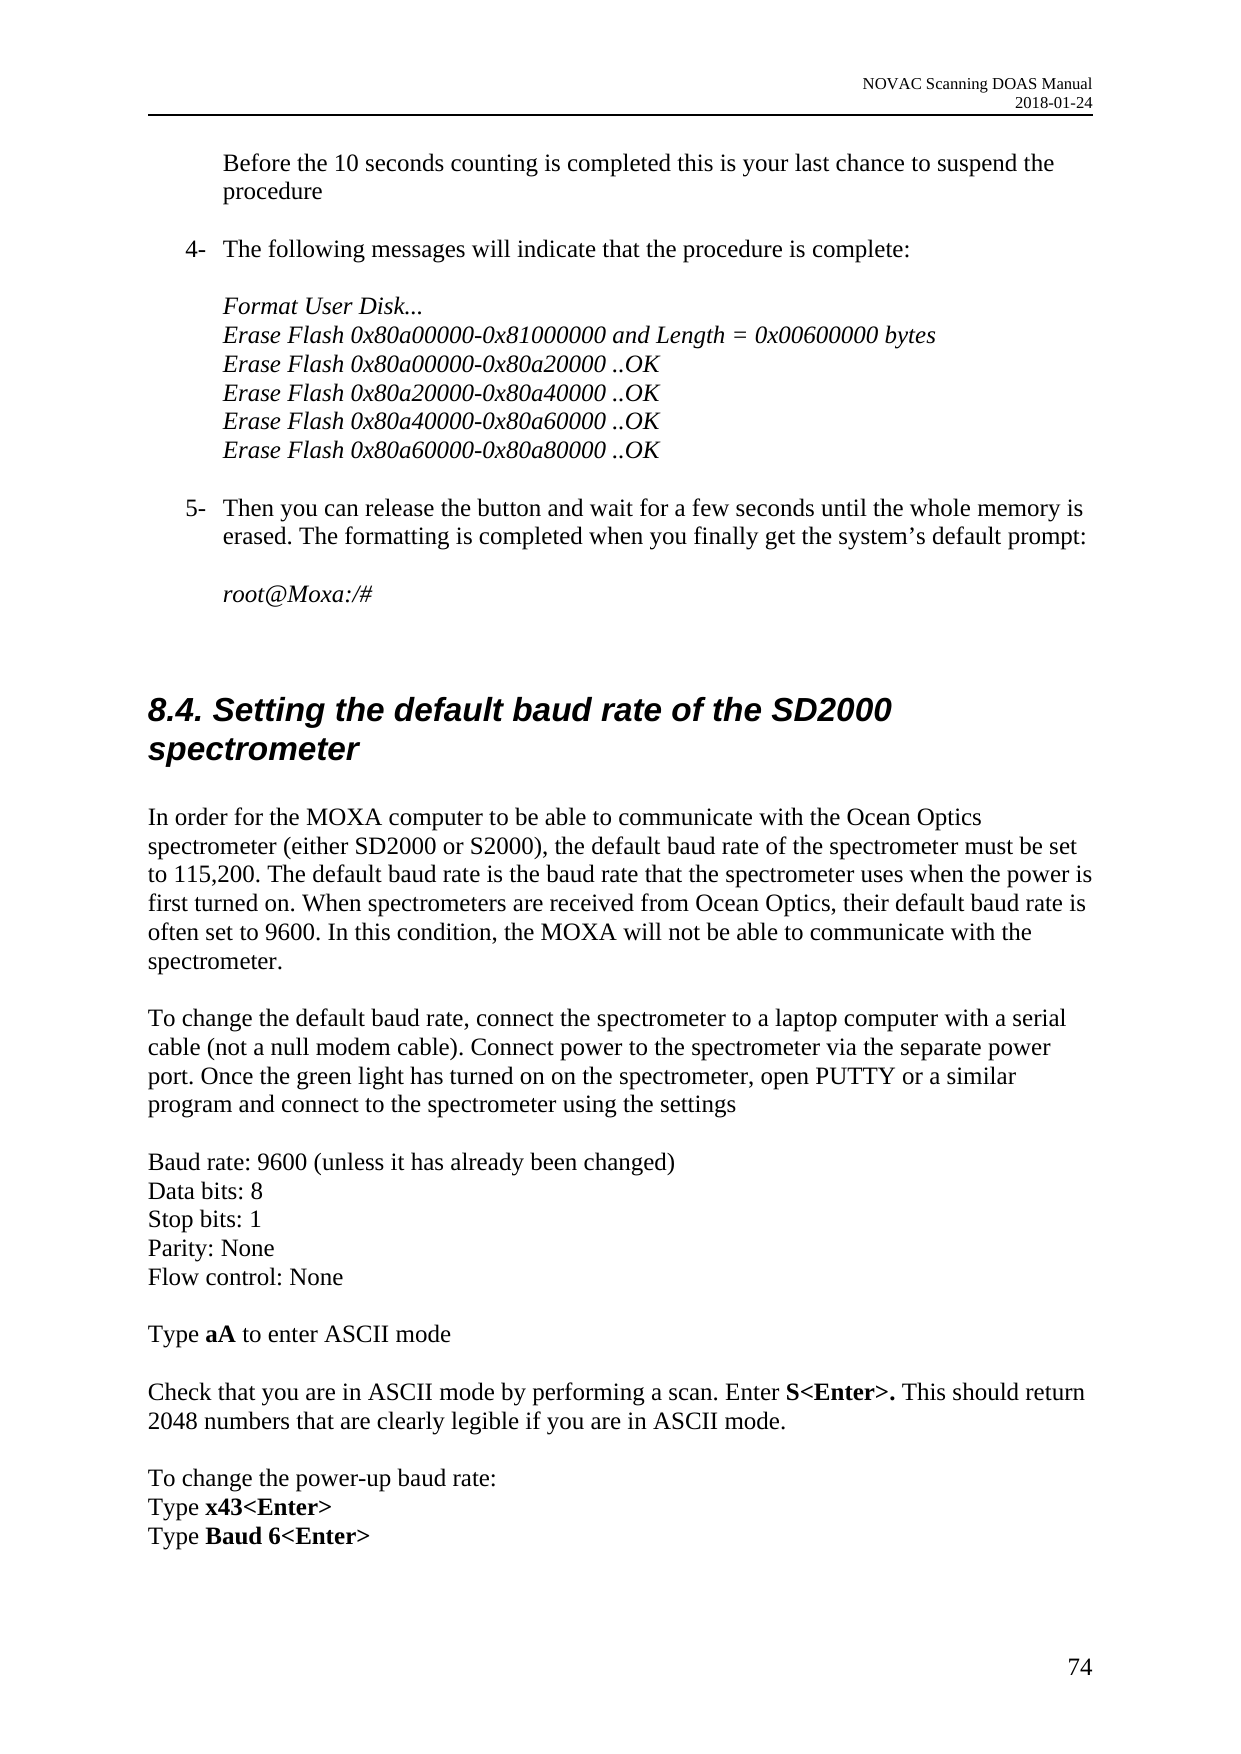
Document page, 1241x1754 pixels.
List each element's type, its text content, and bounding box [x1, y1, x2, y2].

list Then you can release the button and wait for a few seconds until the whole memory is erased. The formatting is completed when you finally get the system’s default prompt: [185, 493, 1093, 550]
text Erase Flash 0x80a60000-0x80a80000 ..OK [223, 435, 1093, 464]
text Check that you are in ASCII mode by performing a scan. Enter S<Enter>. This should return 2048 numbers that are clearly legible if you are in ASCII mode. [148, 1377, 1093, 1434]
text Stop bits: 1 [148, 1204, 1093, 1233]
text To change the default baud rate, connect the spectrometer to a laptop computer with a serial cable (not a null modem cable). Connect power to the spectrometer via the separate power port. Once the green light has turned on on the spectrometer, open PUTTY or a similar program and connect to the spectrometer using the settings [148, 1003, 1093, 1118]
list The following messages will indicate that the procedure is complete: [185, 234, 1093, 263]
text Baud rate: 9600 (unless it has already been changed) [148, 1147, 1093, 1176]
text Data bits: 8 [148, 1176, 1093, 1204]
text Type Baud 6<Enter> [148, 1521, 1093, 1549]
text Erase Flash 0x80a40000-0x80a60000 ..OK [223, 406, 1093, 435]
text root@Moxa:/# [148, 579, 1093, 608]
text To change the power-up baud rate: [148, 1463, 1093, 1492]
text Erase Flash 0x80a20000-0x80a40000 ..OK [223, 378, 1093, 406]
text Format User Disk... [223, 291, 1093, 320]
text Before the 10 seconds counting is completed this is your last chance to suspend the procedure [223, 148, 1093, 205]
text Type x43<Enter> [148, 1492, 1093, 1521]
text In order for the MOXA computer to be able to communicate with the Ocean Optics spectrometer (either SD2000 or S2000), the default baud rate of the spectrometer must be set to 115,200. The default baud rate is the baud rate that the spectrometer uses when the power is first turned on. When spectrometers are received from Ocean Optics, their default baud rate is often set to 9600. In this condition, the MOXA will not be able to communicate with the spectrometer. [148, 802, 1093, 974]
text Erase Flash 0x80a00000-0x81000000 and Length = 0x00600000 bytes [223, 320, 1093, 349]
text Flow control: None [148, 1262, 1093, 1291]
text Type aA to enter ASCII mode [148, 1319, 1093, 1348]
text Erase Flash 0x80a00000-0x80a20000 ..OK [223, 349, 1093, 378]
text Parity: None [148, 1233, 1093, 1262]
subtitle 8.4. Setting the default baud rate of the SD2000 spectrometer [148, 690, 1093, 767]
